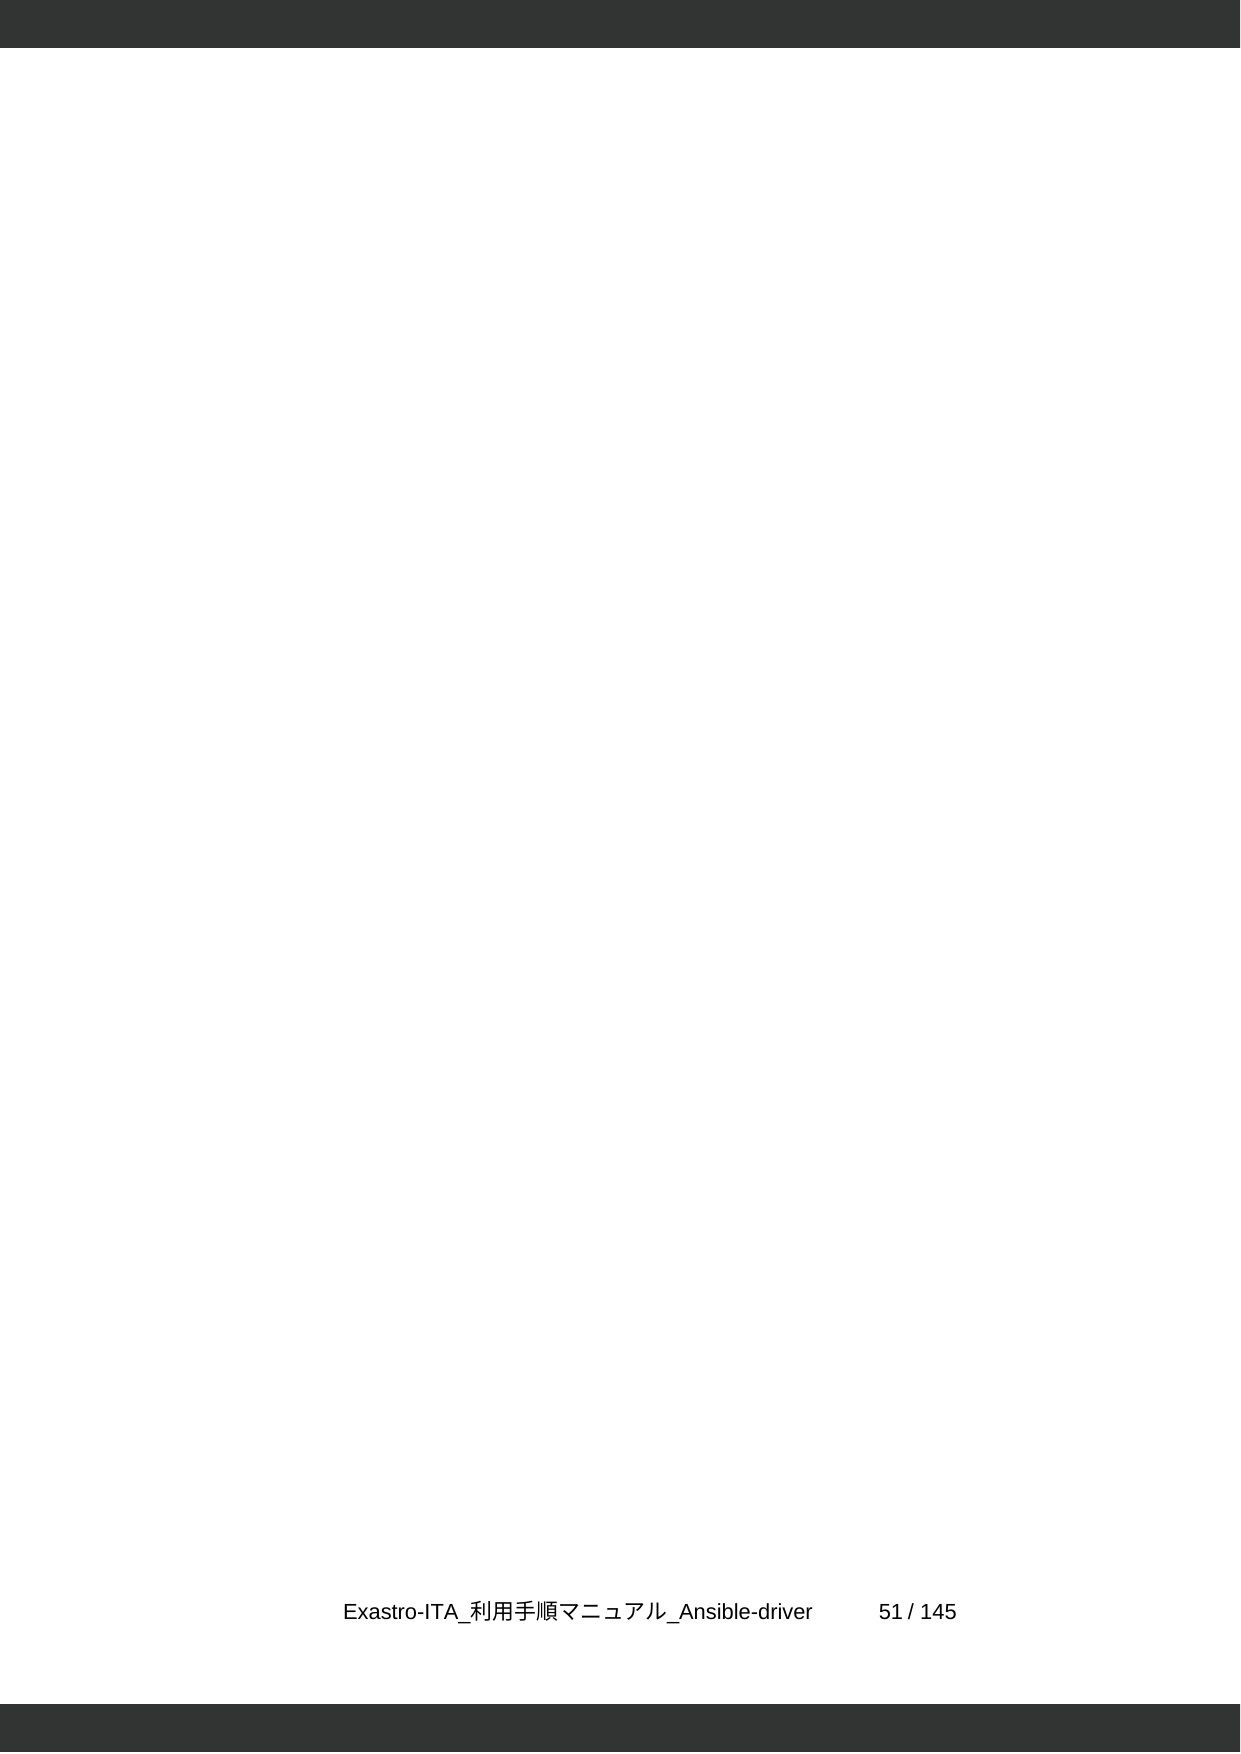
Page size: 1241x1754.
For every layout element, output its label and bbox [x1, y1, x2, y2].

picture [0, 1704, 1241, 1752]
picture [0, 0, 1241, 48]
